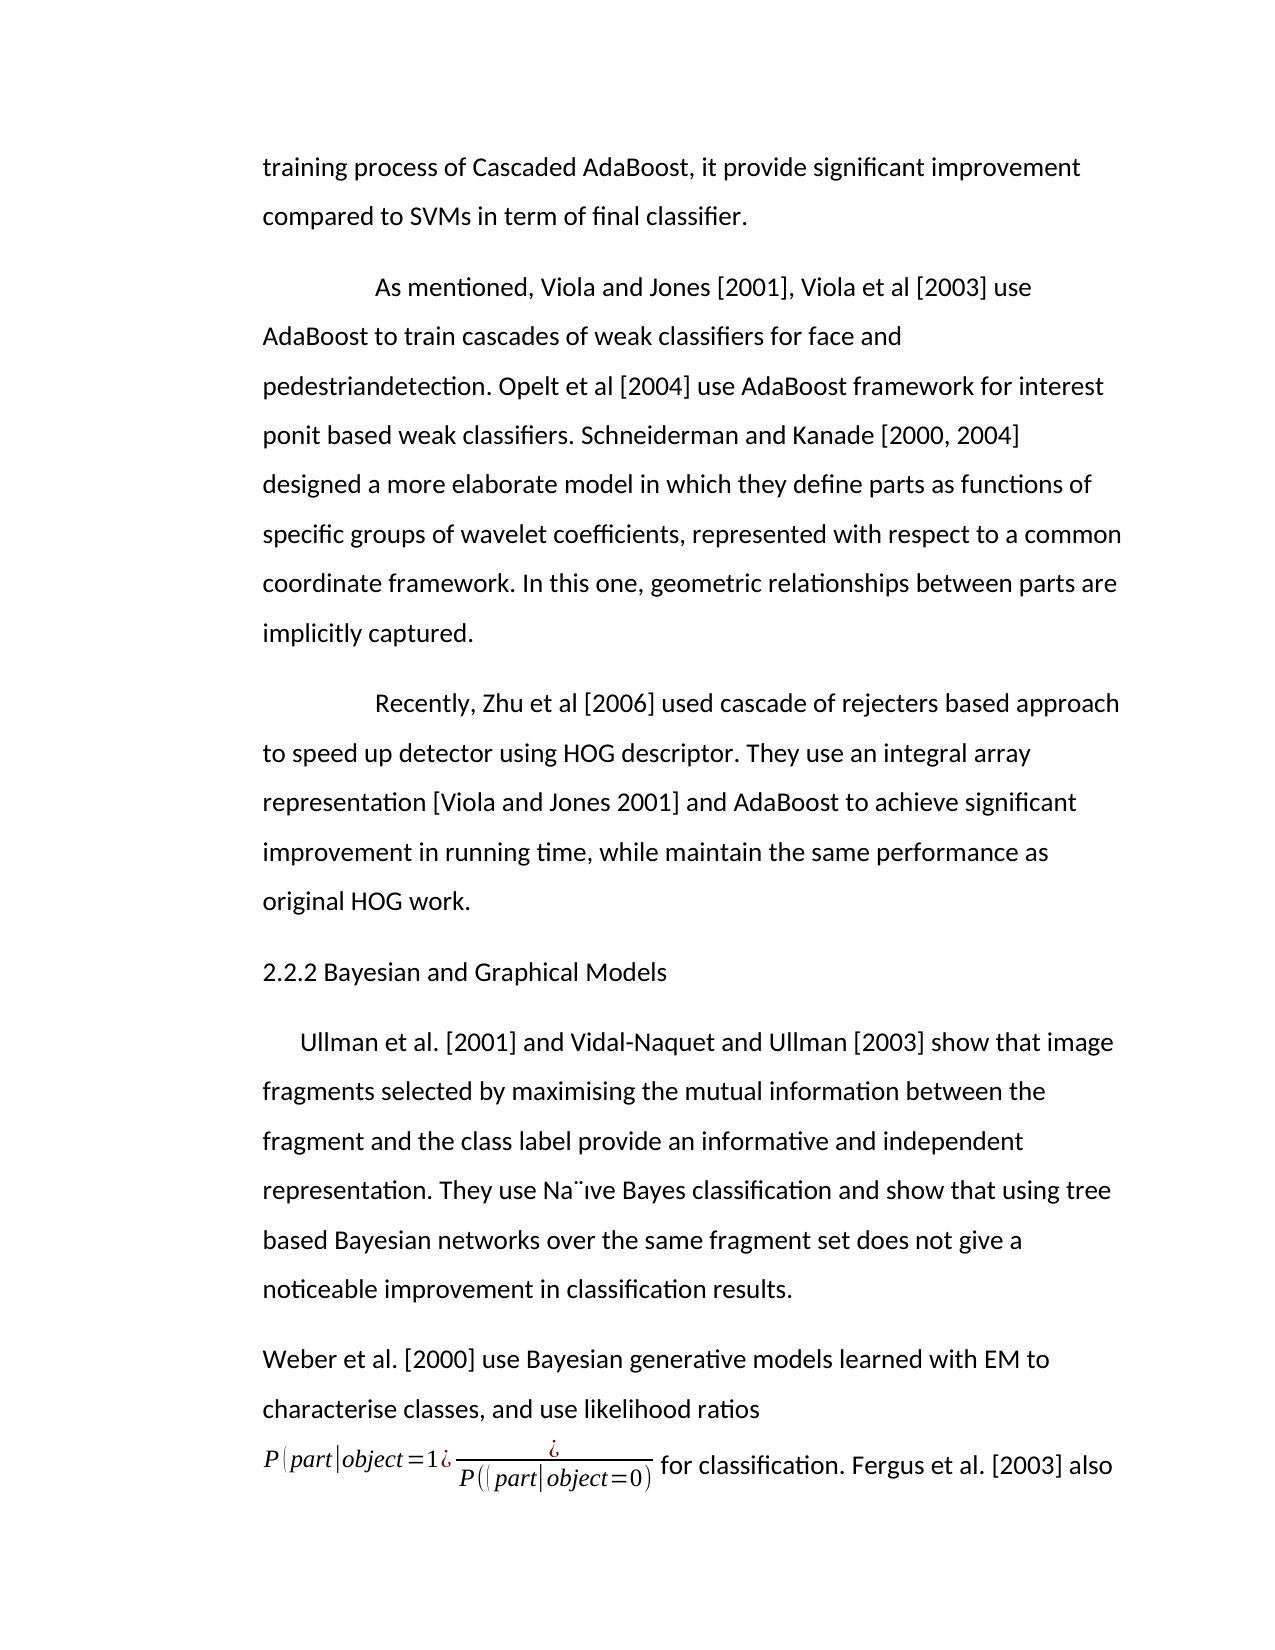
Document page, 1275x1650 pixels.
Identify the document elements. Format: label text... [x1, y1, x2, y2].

text As mentioned, Viola and Jones [2001], Viola et al [2003] use AdaBoost to train cascades of weak classifiers for face and pedestriandetection. Opelt et al [2004] use AdaBoost framework for interest ponit based weak classifiers. Schneiderman and Kanade [2000, 2004] designed a more elaborate model in which they define parts as functions of specific groups of wavelet coefficients, represented with respect to a common coordinate framework. In this one, geometric relationships between parts are implicitly captured. [262, 270, 1125, 649]
text 2.2.2 Bayesian and Graphical Models [262, 955, 1125, 988]
text Ullman et al. [2001] and Vidal-Naquet and Ullman [2003] show that image fragments selected by maximising the mutual information between the fragment and the class label provide an informative and independent representation. They use Na¨ıve Bayes classification and show that using tree based Bayesian networks over the same fragment set does not give a noticeable improvement in classification results. [262, 1025, 1125, 1305]
text Recently, Zhu et al [2006] used cascade of rejecters based approach to speed up detector using HOG descriptor. They use an integral array representation [Viola and Jones 2001] and AdaBoost to achieve significant improvement in running time, while maintain the same performance as original HOG work. [262, 686, 1125, 917]
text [262, 1343, 1125, 1493]
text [262, 150, 1125, 232]
